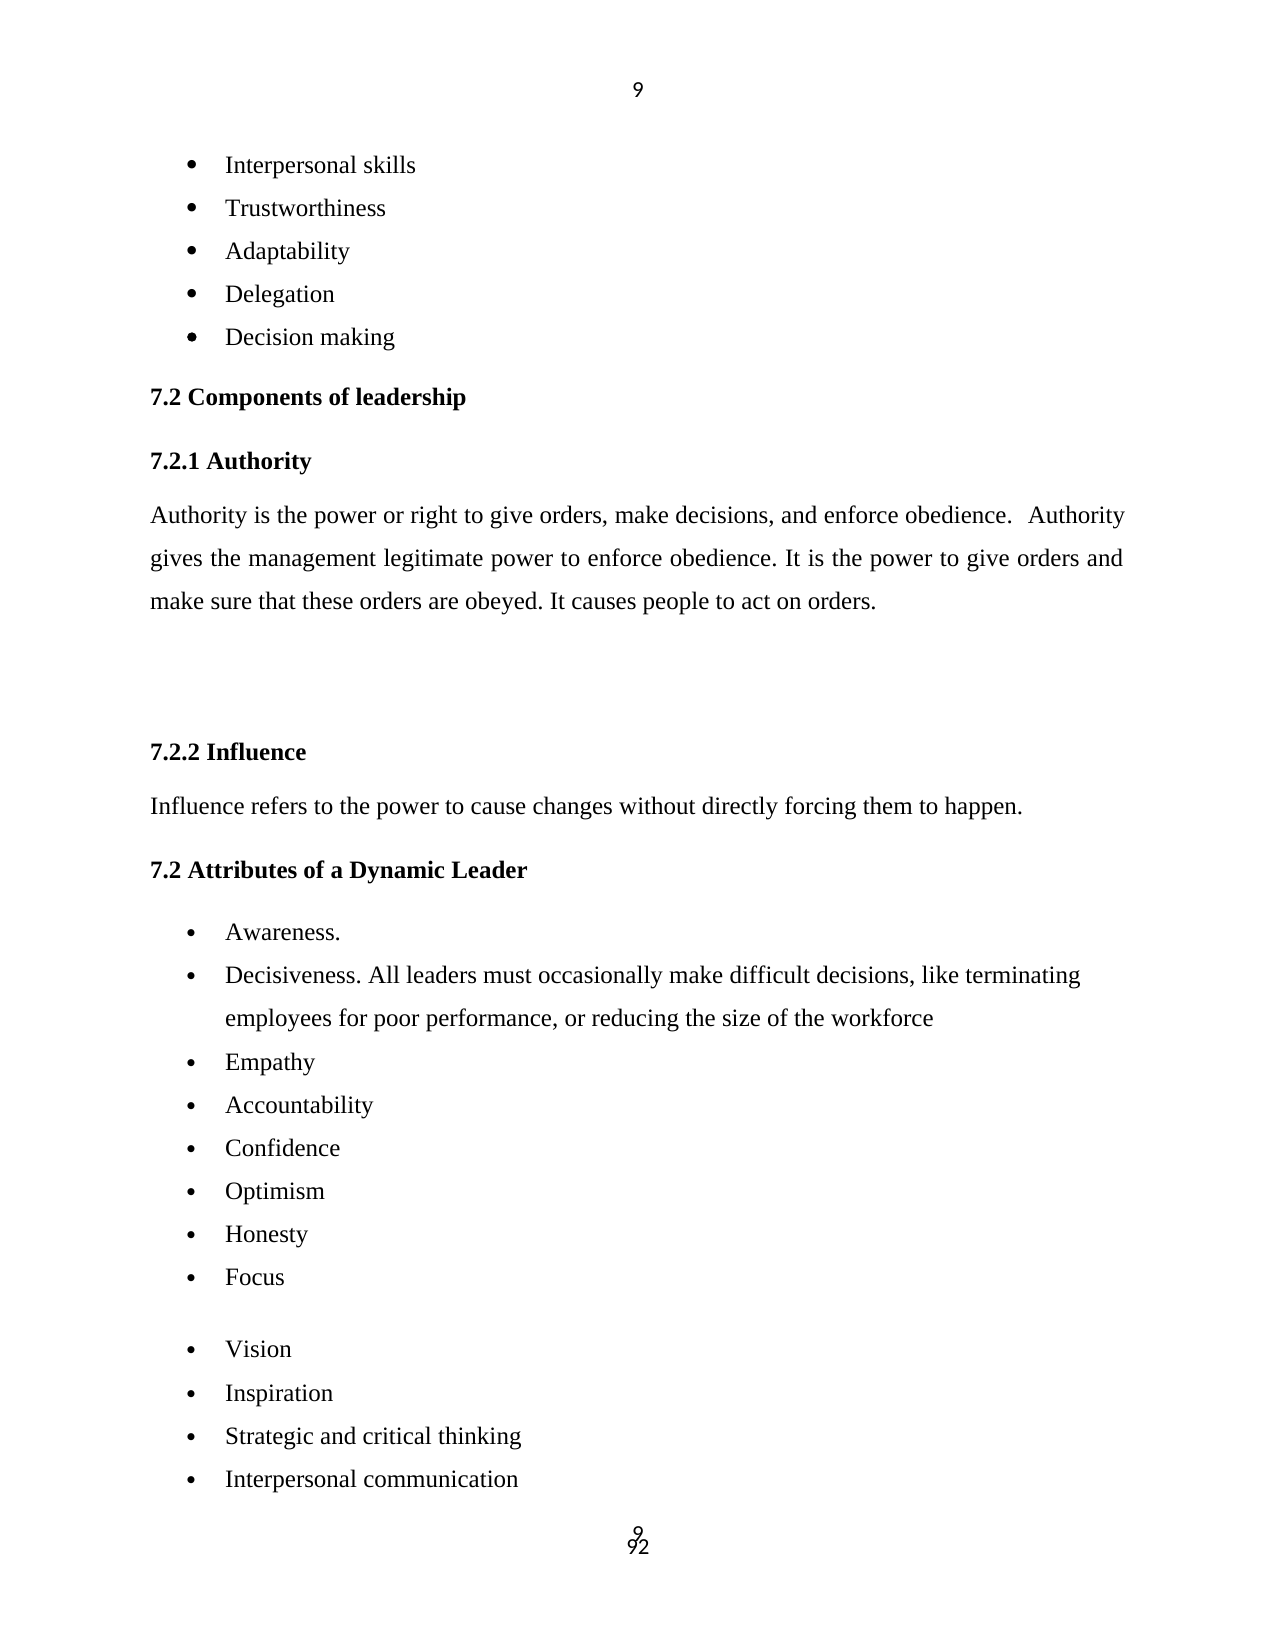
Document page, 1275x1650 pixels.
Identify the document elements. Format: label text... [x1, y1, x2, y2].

list Awareness. [187, 917, 1125, 946]
text Authority is the power or right to give orders, make decisions, and enforce obedience. Authority gives the management legitimate power to enforce obedience. It is the power to give orders and make sure that these orders are obeyed. It causes people to act on orders. [150, 500, 1125, 615]
list Strategic and critical thinking [187, 1421, 1125, 1449]
list Decisiveness. All leaders must occasionally make difficult decisions, like terminating employees for poor performance, or reducing the size of the workforce [187, 960, 1125, 1032]
list Interpersonal skills [187, 150, 1125, 179]
list Focus [187, 1262, 1125, 1291]
list Accountability [187, 1090, 1125, 1118]
text 7.2 Components of leadership [150, 382, 1125, 411]
text Influence refers to the power to cause changes without directly forcing them to happen. [150, 791, 1125, 820]
list Interpersonal communication [187, 1464, 1125, 1493]
text 7.2 Attributes of a Dynamic Leader [150, 855, 1125, 884]
list Empathy [187, 1047, 1125, 1075]
list Optimism [187, 1176, 1125, 1205]
list Vision [187, 1334, 1125, 1363]
list Inspiration [187, 1378, 1125, 1406]
list Adaptability [187, 236, 1125, 265]
list Honesty [187, 1219, 1125, 1248]
text 7.2.1 Authority [150, 446, 1125, 475]
text 7.2.2 Influence [150, 737, 1125, 766]
list Trustworthiness [187, 193, 1125, 222]
list Delegation [187, 279, 1125, 308]
list Decision making [187, 322, 1125, 351]
list Confidence [187, 1133, 1125, 1162]
